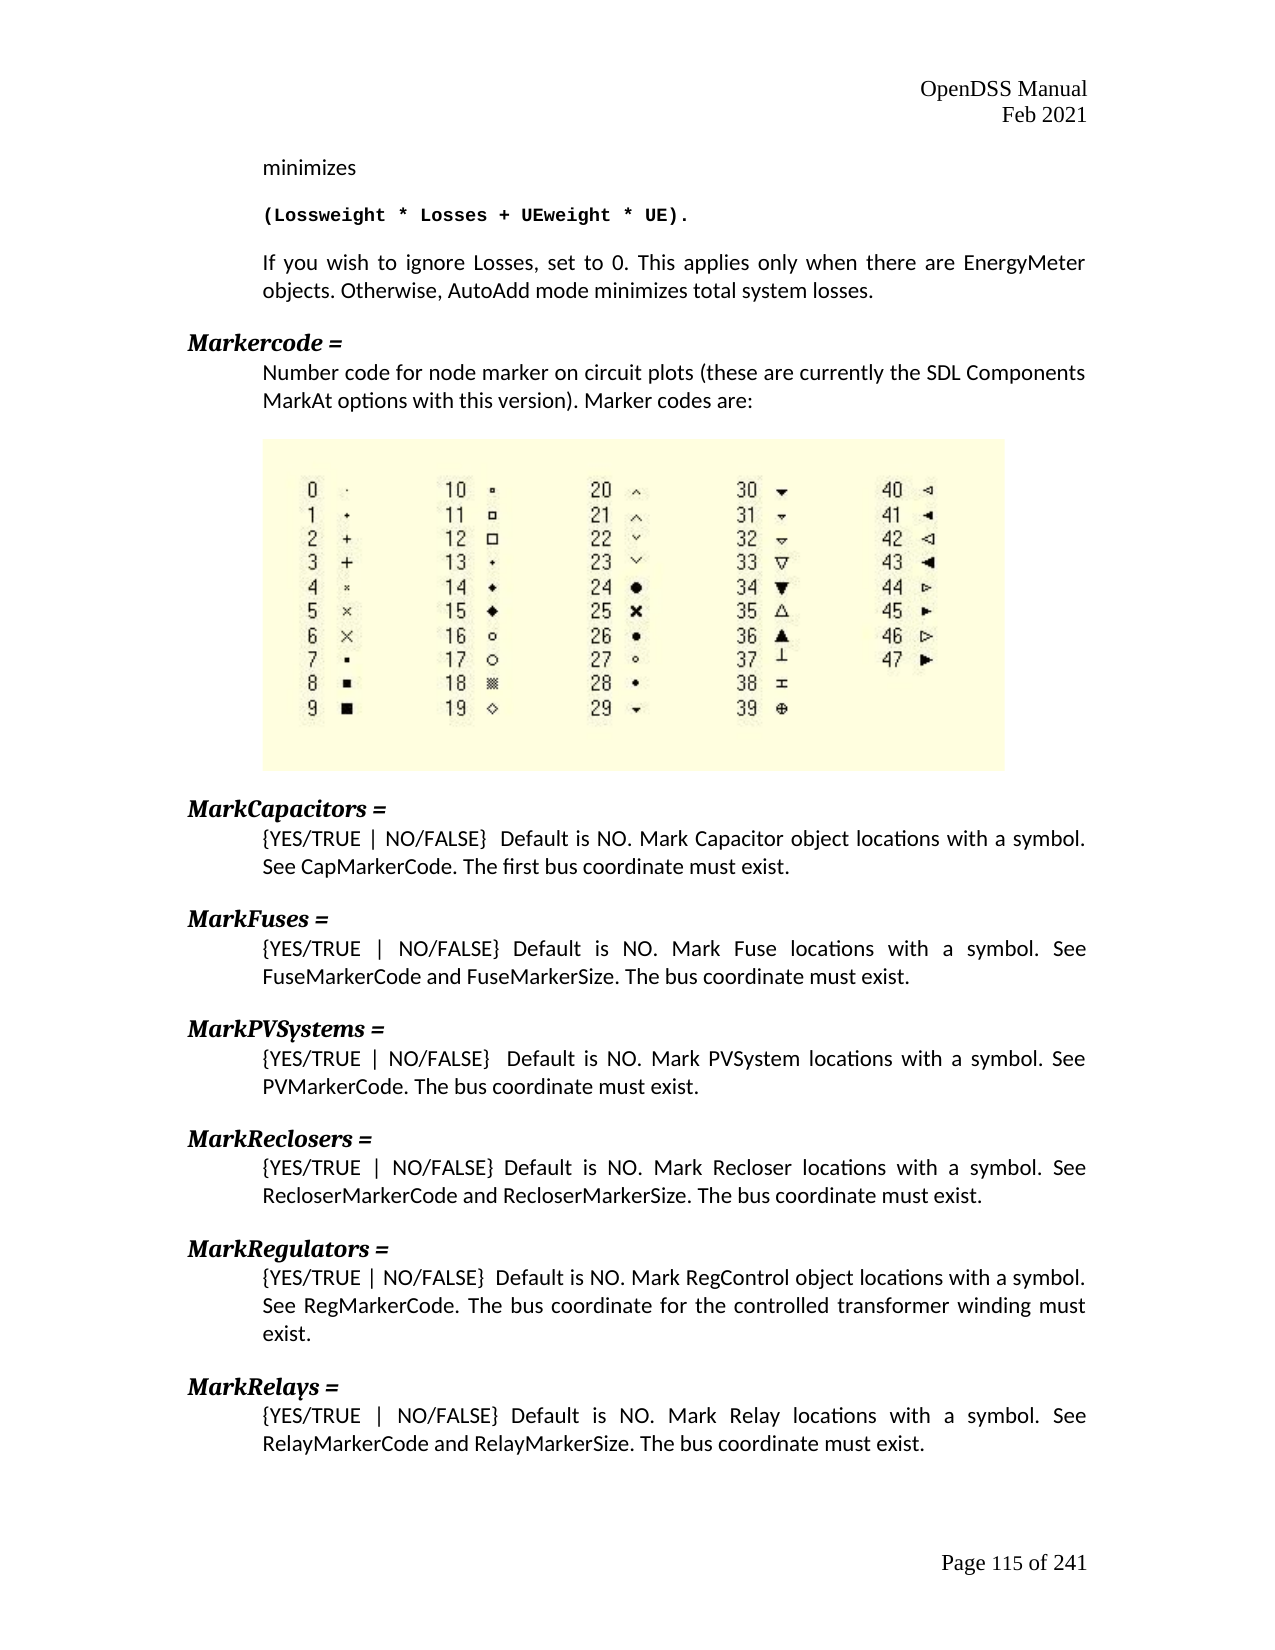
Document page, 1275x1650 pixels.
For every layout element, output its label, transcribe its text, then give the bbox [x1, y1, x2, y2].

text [262, 153, 1087, 181]
text (Lossweight * Losses + UEweight * UE). [262, 206, 1087, 227]
subtitle Markercode = [187, 329, 1087, 358]
subtitle MarkPVSystems = [187, 1015, 1087, 1044]
subtitle MarkRegulators = [187, 1234, 1087, 1263]
text {YES/TRUE | NO/FALSE} Default is NO. Mark Capacitor object locations with a symbol. See CapMarkerCode. The first bus coordinate must exist. [262, 824, 1087, 880]
text {YES/TRUE | NO/FALSE} Default is NO. Mark Recloser locations with a symbol. See RecloserMarkerCode and RecloserMarkerSize. The bus coordinate must exist. [262, 1153, 1087, 1209]
text {YES/TRUE | NO/FALSE} Default is NO. Mark RegControl object locations with a symbol. See RegMarkerCode. The bus coordinate for the controlled transformer winding must exist. [262, 1263, 1087, 1347]
text {YES/TRUE | NO/FALSE} Default is NO. Mark Relay locations with a symbol. See RelayMarkerCode and RelayMarkerSize. The bus coordinate must exist. [262, 1401, 1087, 1457]
subtitle MarkFuses = [187, 905, 1087, 934]
subtitle MarkReclosers = [187, 1125, 1087, 1153]
picture [262, 439, 1005, 771]
text {YES/TRUE | NO/FALSE} Default is NO. Mark Fuse locations with a symbol. See FuseMarkerCode and FuseMarkerSize. The bus coordinate must exist. [262, 934, 1087, 990]
text If you wish to ignore Losses, set to 0. This applies only when there are EnergyMeter objects. Otherwise, AutoAdd mode minimizes total system losses. [262, 248, 1087, 304]
subtitle MarkRelays = [187, 1372, 1087, 1401]
subtitle MarkCapacitors = [187, 795, 1087, 824]
text Number code for node marker on circuit plots (these are currently the SDL Components MarkAt options with this version). Marker codes are: [262, 358, 1087, 414]
text {YES/TRUE | NO/FALSE} Default is NO. Mark PVSystem locations with a symbol. See PVMarkerCode. The bus coordinate must exist. [262, 1044, 1087, 1100]
